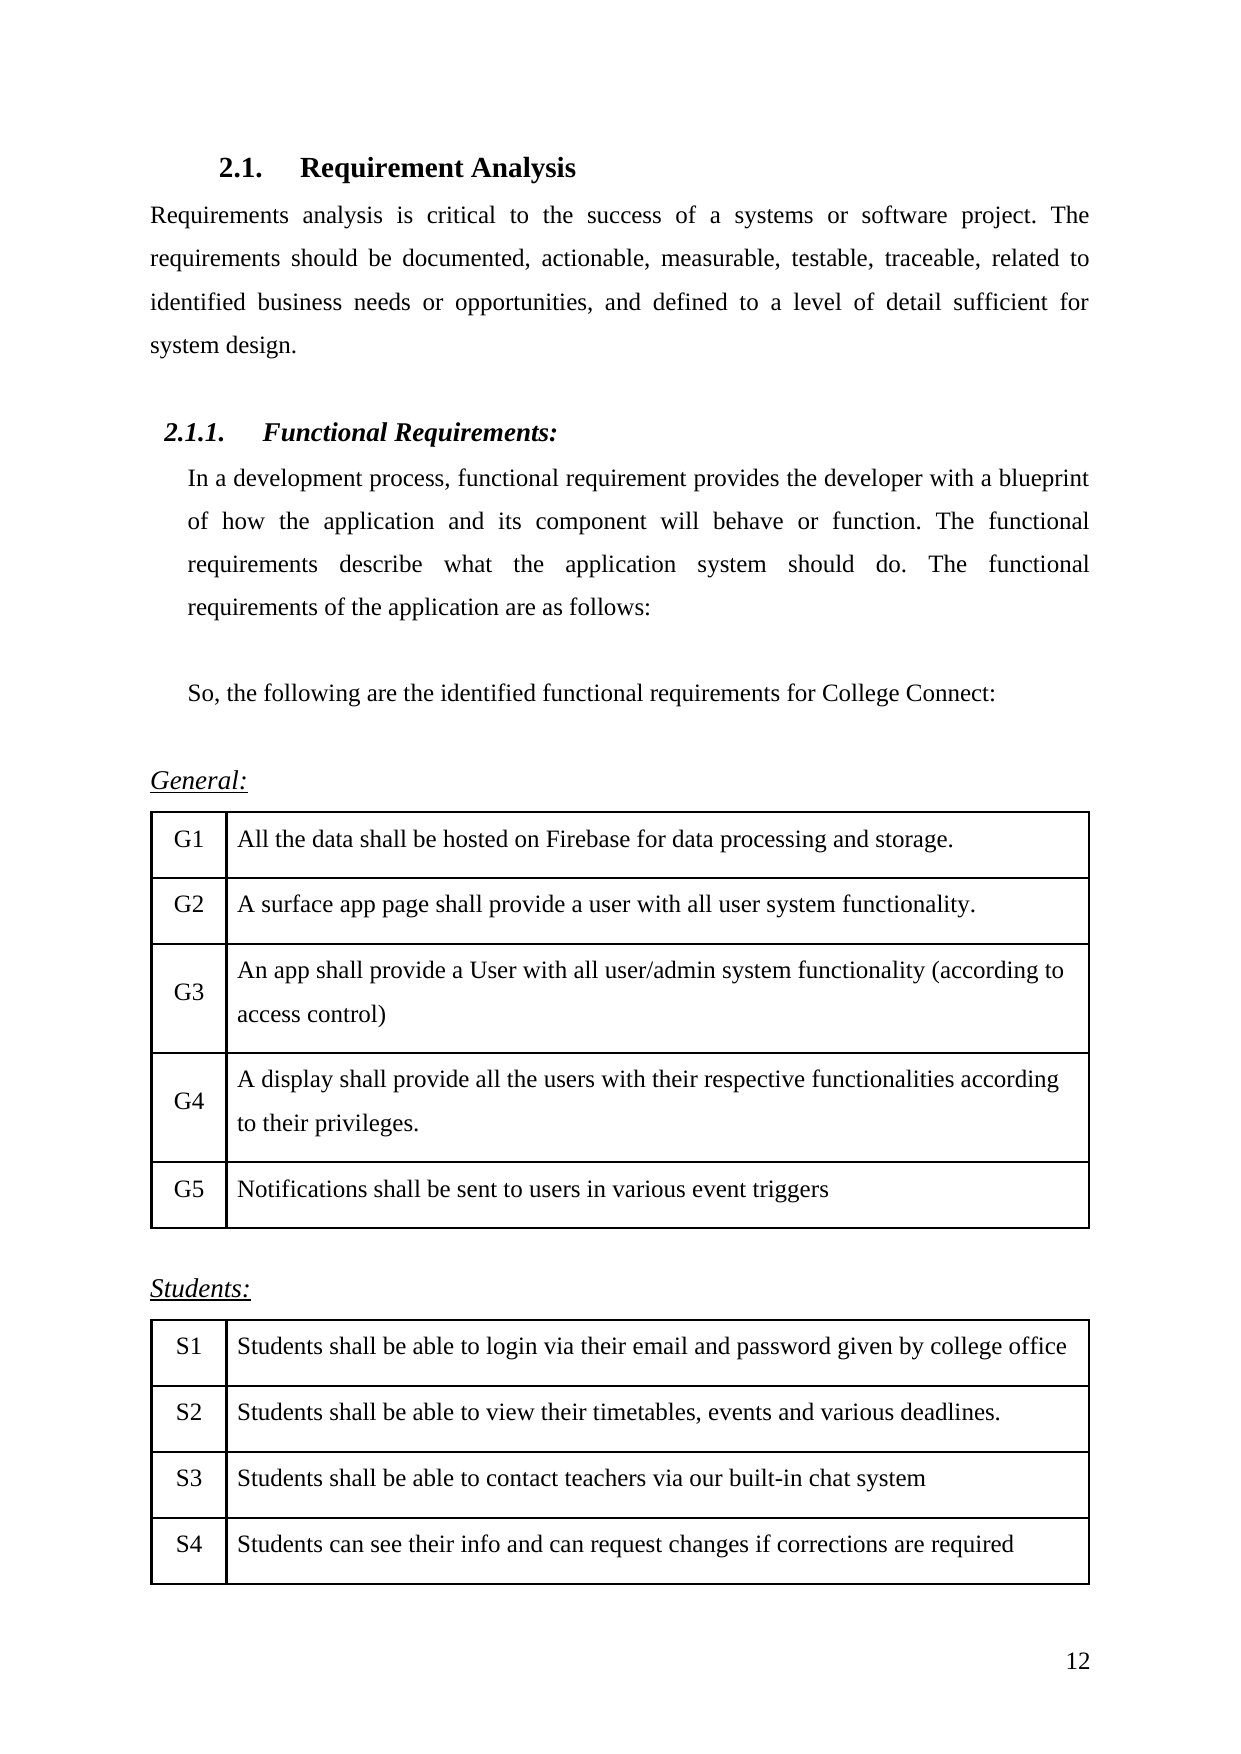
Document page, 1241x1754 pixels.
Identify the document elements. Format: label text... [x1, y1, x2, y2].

table_cell G4 [153, 1054, 225, 1161]
table_header All the data shall be hosted on Firebase for data processing and storage. [228, 813, 1088, 877]
table_cell S4 [153, 1519, 225, 1583]
table_cell A display shall provide all the users with their respective functionalities according to their privileges. [228, 1054, 1088, 1161]
table_cell Students can see their info and can request changes if corrections are required [228, 1519, 1088, 1583]
text General: [150, 764, 1090, 796]
table_cell S3 [153, 1453, 225, 1517]
table_header Students shall be able to login via their email and password given by college office [228, 1321, 1088, 1385]
text Requirements analysis is critical to the success of a systems or software project. The requirements should be documented, actionable, measurable, testable, traceable, related to identified business needs or opportunities, and defined to a level of detail sufficient for system design. [150, 200, 1090, 358]
text So, the following are the identified functional requirements for College Connect: [187, 678, 1090, 707]
table_cell An app shall provide a User with all user/admin system functionality (according to access control) [228, 945, 1088, 1052]
table_cell G5 [153, 1163, 225, 1227]
table_cell G2 [153, 879, 225, 943]
table_cell A surface app page shall provide a user with all user system functionality. [228, 879, 1088, 943]
table_header S1 [153, 1321, 225, 1385]
table_header G1 [153, 813, 225, 877]
list Functional Requirements: [225, 416, 1090, 447]
table_cell G3 [153, 945, 225, 1052]
table_cell Students shall be able to view their timetables, events and various deadlines. [228, 1387, 1088, 1451]
subtitle Requirement Analysis [262, 150, 1090, 183]
text Students: [150, 1272, 1090, 1303]
table_cell S2 [153, 1387, 225, 1451]
table_cell Notifications shall be sent to users in various event triggers [228, 1163, 1088, 1227]
table_cell Students shall be able to contact teachers via our built-in chat system [228, 1453, 1088, 1517]
text In a development process, functional requirement provides the developer with a blueprint of how the application and its component will behave or function. The functional requirements describe what the application system should do. The functional requirements of the application are as follows: [187, 463, 1090, 621]
